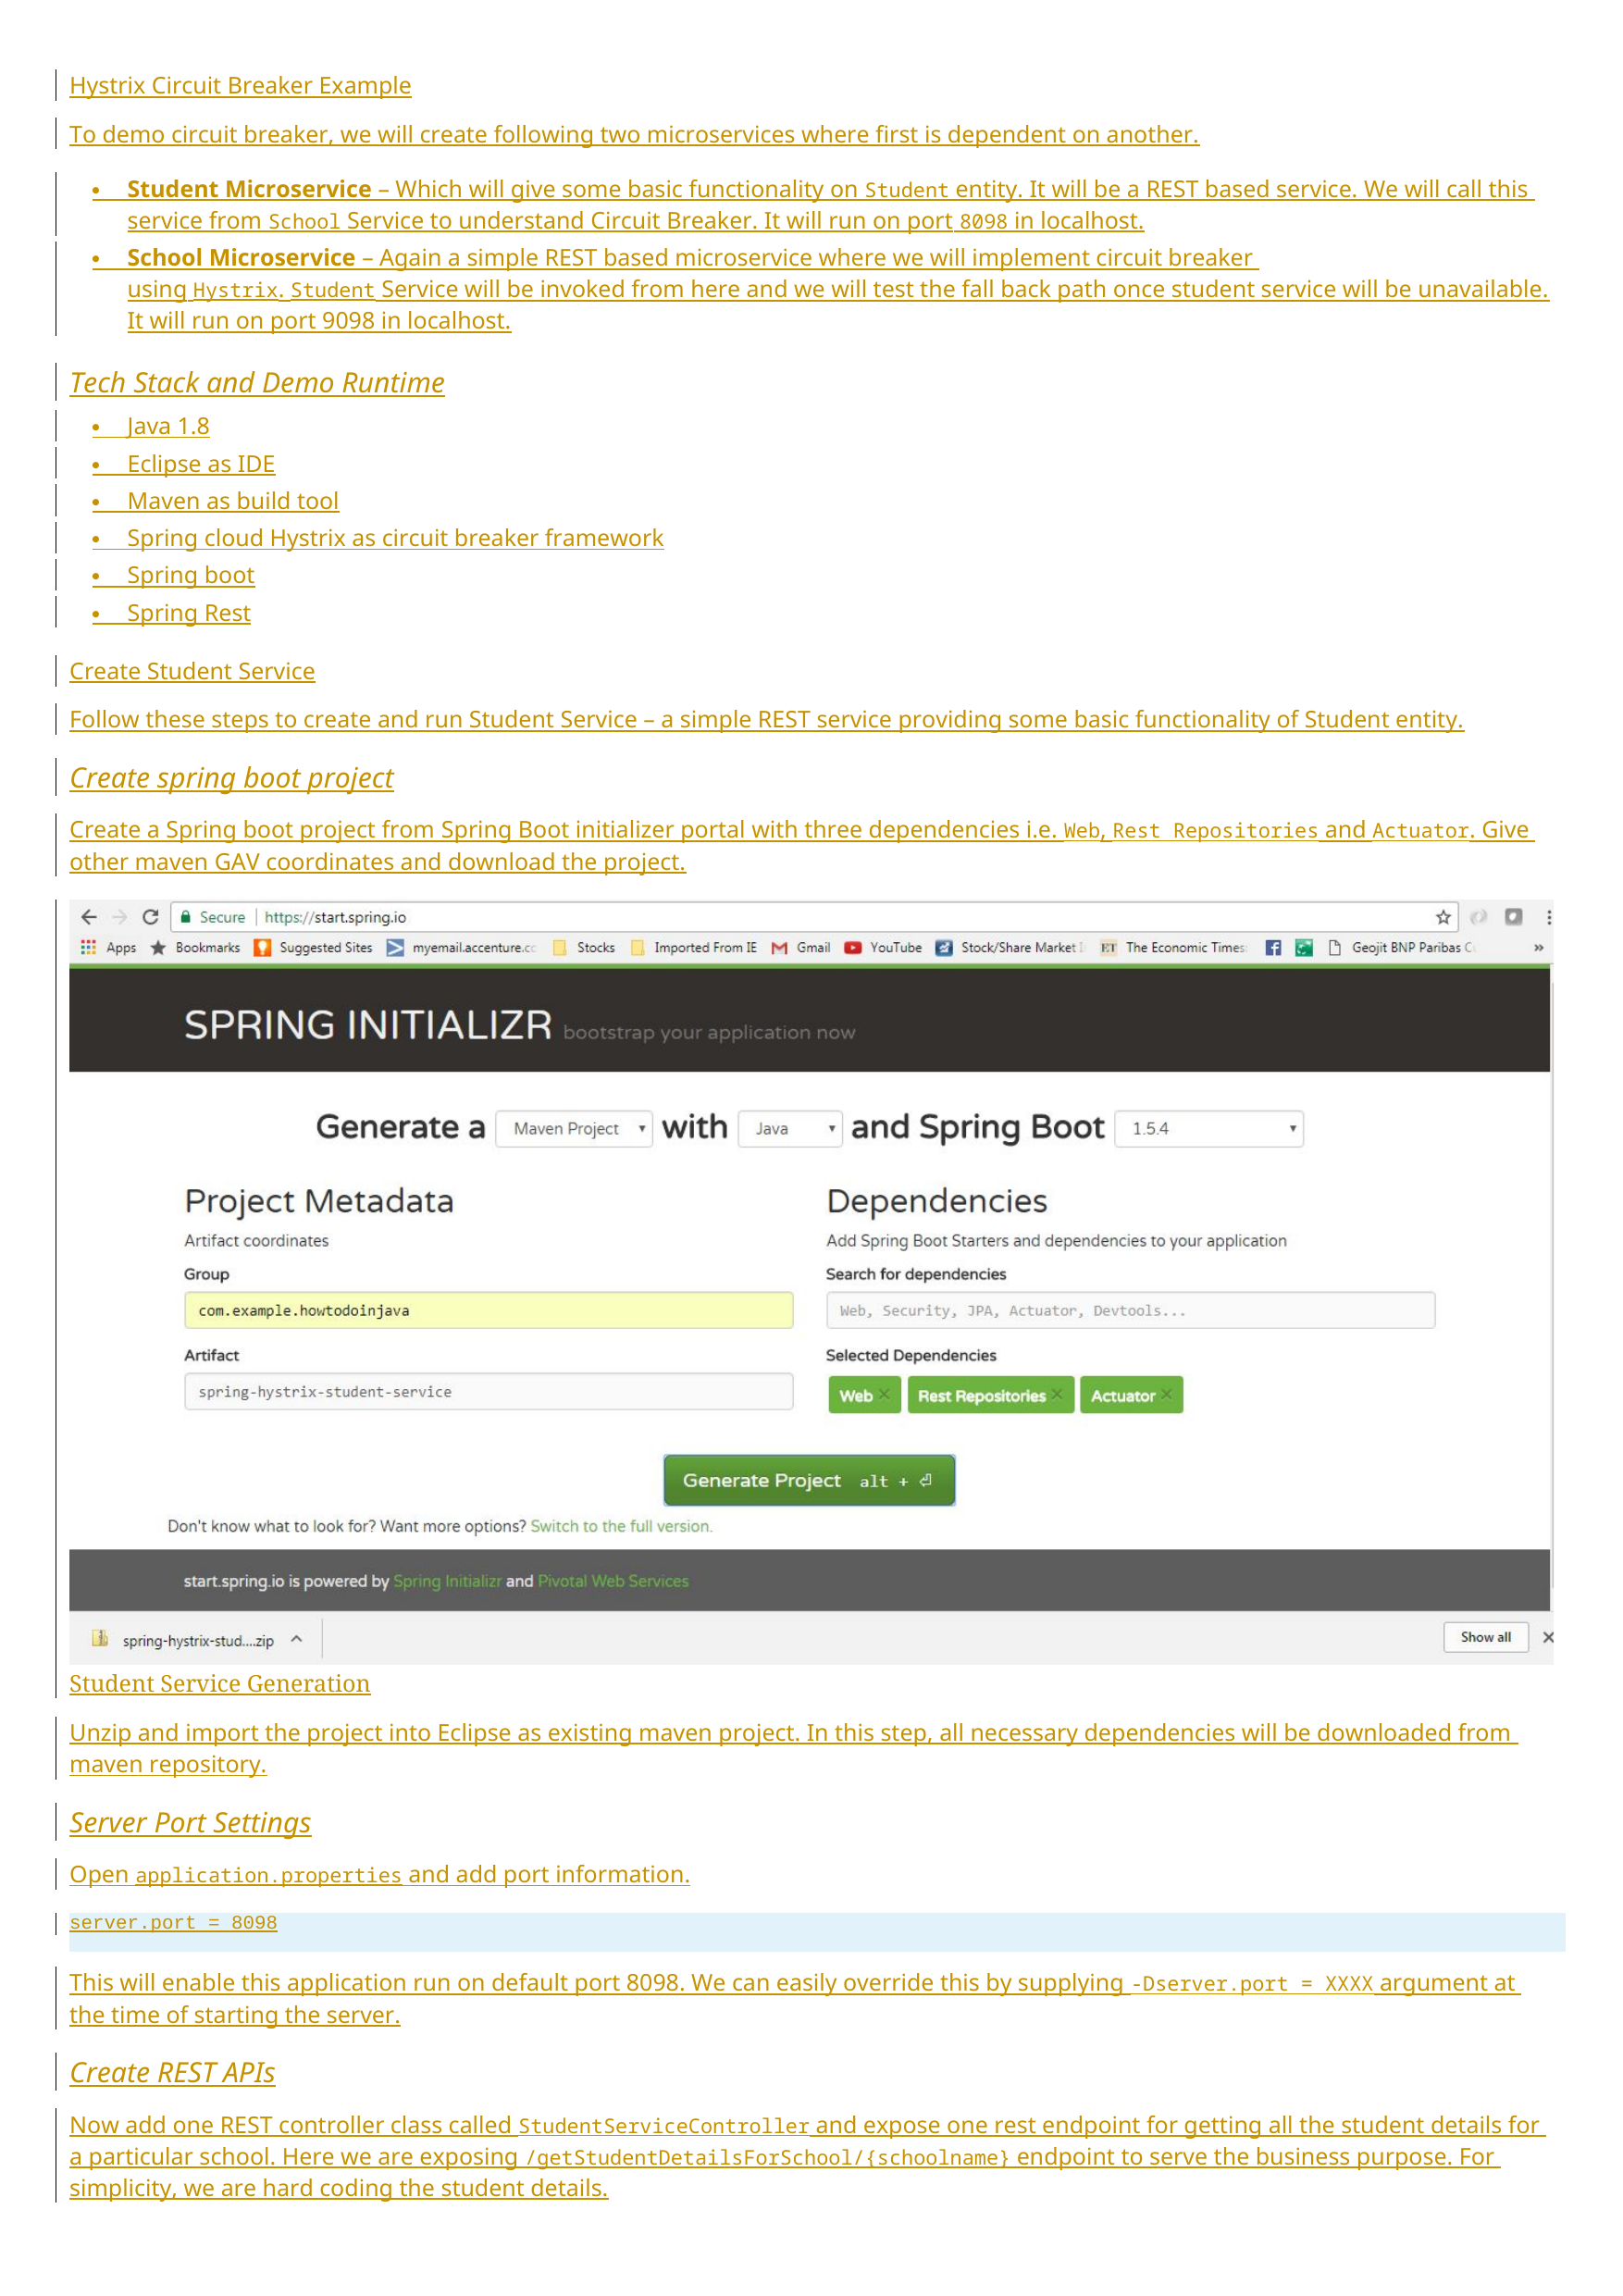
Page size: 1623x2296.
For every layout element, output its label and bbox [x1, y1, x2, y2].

picture [69, 900, 1555, 1665]
